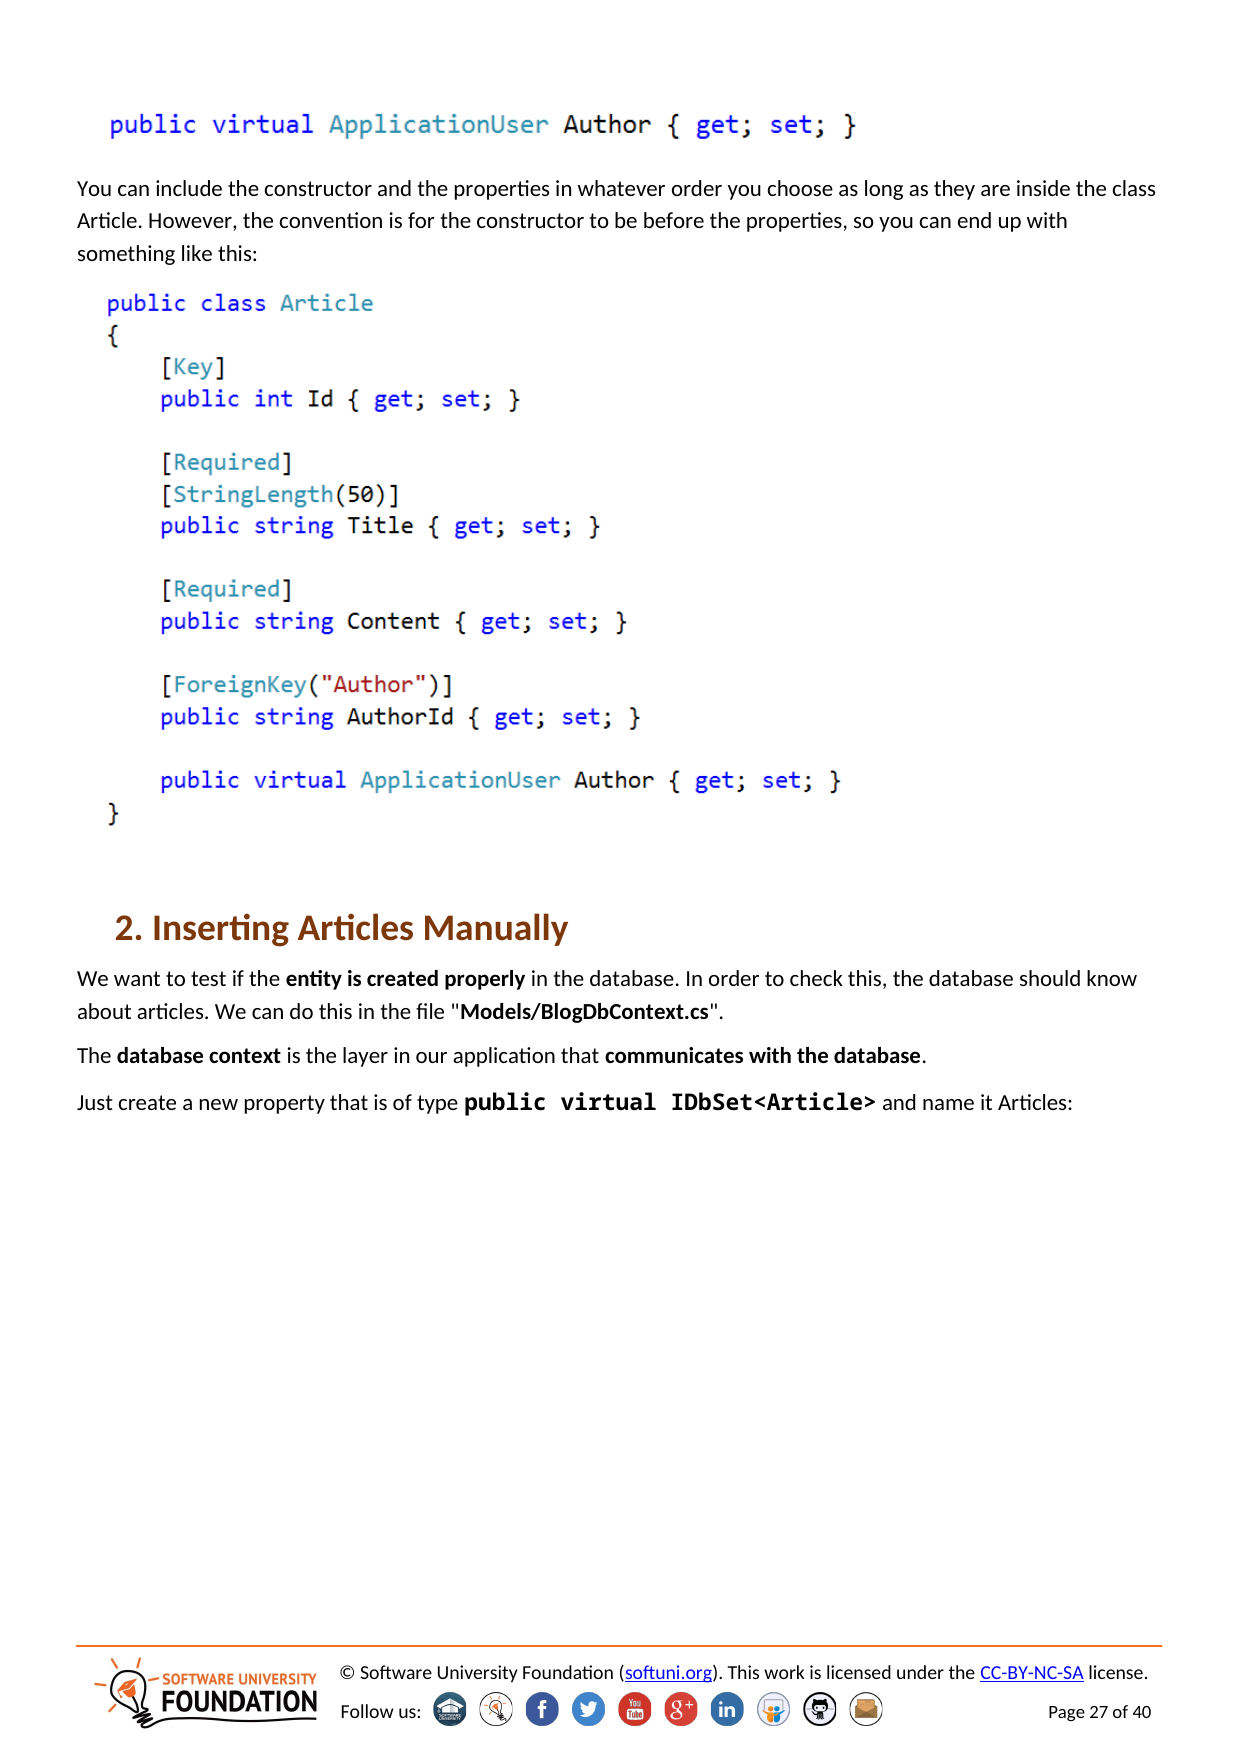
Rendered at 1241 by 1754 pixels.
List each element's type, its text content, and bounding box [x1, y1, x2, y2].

picture [710, 1692, 744, 1726]
picture [618, 1692, 652, 1726]
text Just create a new property that is of type public virtual IDbSet<Article> and name it Articles: [77, 1086, 1163, 1117]
text We want to test if the entity is created properly in the database. In order to check this, the database should know about articles. We can do this in the file "Models/BlogDbContext.cs". [77, 964, 1163, 1025]
picture [93, 1656, 317, 1729]
picture [433, 1692, 467, 1726]
picture [572, 1692, 605, 1726]
picture [525, 1692, 559, 1726]
picture [76, 283, 1164, 834]
picture [479, 1692, 513, 1726]
picture [849, 1692, 883, 1726]
picture [803, 1692, 837, 1726]
text The database context is the layer in our application that communicates with the database. [77, 1041, 1163, 1069]
subtitle Inserting Articles Manually [114, 903, 1163, 949]
picture [664, 1692, 698, 1726]
picture [757, 1692, 790, 1726]
text You can include the constructor and the properties in whatever order you choose as long as they are inside the class Article. However, the convention is for the constructor to be before the properties, so you can end up with something like this: [77, 174, 1163, 267]
picture [76, 95, 942, 158]
